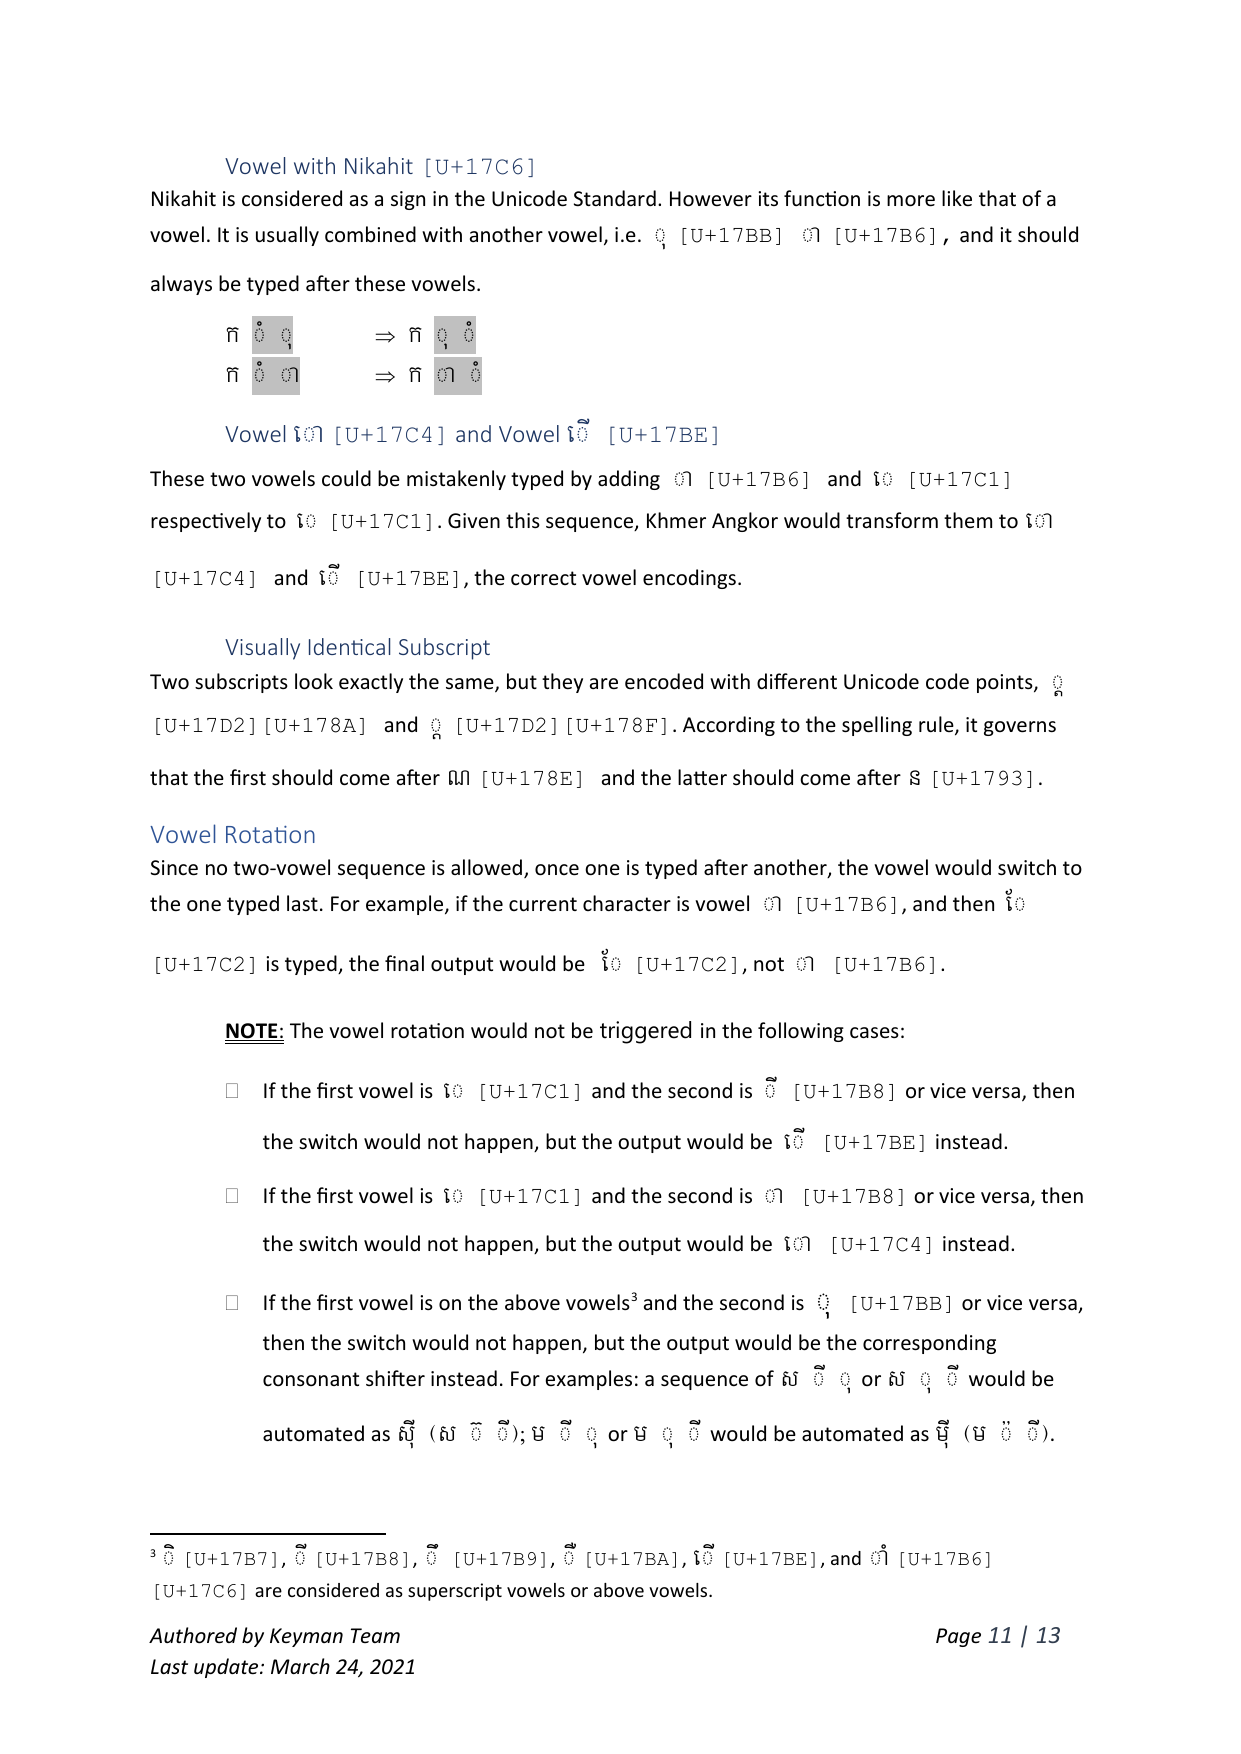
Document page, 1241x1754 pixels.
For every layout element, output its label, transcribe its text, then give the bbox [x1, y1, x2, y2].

text ក ំ ុ ក ុ ំ ក ំ ា ក ា ំ [150, 316, 1090, 395]
list If the first vowel is េ [U+17C1] and the second is ី [U+17B8]​ or vice versa, then the switch would not happen, but the output would be ើ [U+17BE] instead. [225, 1063, 1090, 1174]
subtitle Vowel Rotation [150, 817, 1090, 851]
text These two vowels could be mistakenly typed by adding ា [U+17B6] and េ [U+17C1] respectively to េ [U+17C1]. Given this sequence, Khmer Angkor would transform them to ោ [U+17C4] and ើ [U+17BE], the correct vowel encodings. [150, 461, 1090, 610]
text Two subscripts look exactly the same, but they are encoded with different Unicode code points, ្ដ [U+17D2][U+178A] and ្ត [U+17D2][U+178F]. According to the spelling rule, it governs that the first should come after ណ [U+178E] and the latter should come after ន [U+1793]. [150, 664, 1090, 798]
text NOTE: The vowel rotation would not be triggered in the following cases: [150, 1017, 1090, 1045]
subtitle Vowel with Nikahit [U+17C6] [150, 150, 1090, 182]
subtitle Visually Identical Subscript [150, 631, 1090, 662]
list If the first vowel is on the above vowels and the second is ុ [U+17BB] or vice versa, then the switch would not happen, but the output would be the corresponding consonant shifter instead. For examples: a sequence of ស ី ុ or ស ុ ី would be automated as ស៊ី (ស ៊ ី); ម ី ុ or ម ុ ី would be automated as ម៉ី (ម ៉ ី). [225, 1280, 1090, 1466]
text Nikahit is considered as a sign in the Unicode Standard. However its function is more like that of a vowel. It is usually combined with another vowel, i.e. ុ [U+17BB] ា [U+17B6], and it should always be typed after these vowels. [150, 184, 1090, 297]
subtitle Vowel ោ [U+17C4] and Vowel ើ [U+17BE] [150, 415, 1090, 456]
list If the first vowel is េ [U+17C1] and the second is ា [U+17B8] or vice versa, then the switch would not happen, but the output would be ោ [U+17C4] instead. [225, 1178, 1090, 1276]
text Since no two-vowel sequence is allowed, once one is typed after another, the vowel would switch to the one typed last. For example, if the current character is vowel ា [U+17B6], and then ែ [U+17C2] is typed, the final output would be ែ [U+17C2], not ា [U+17B6]. [150, 853, 1090, 996]
